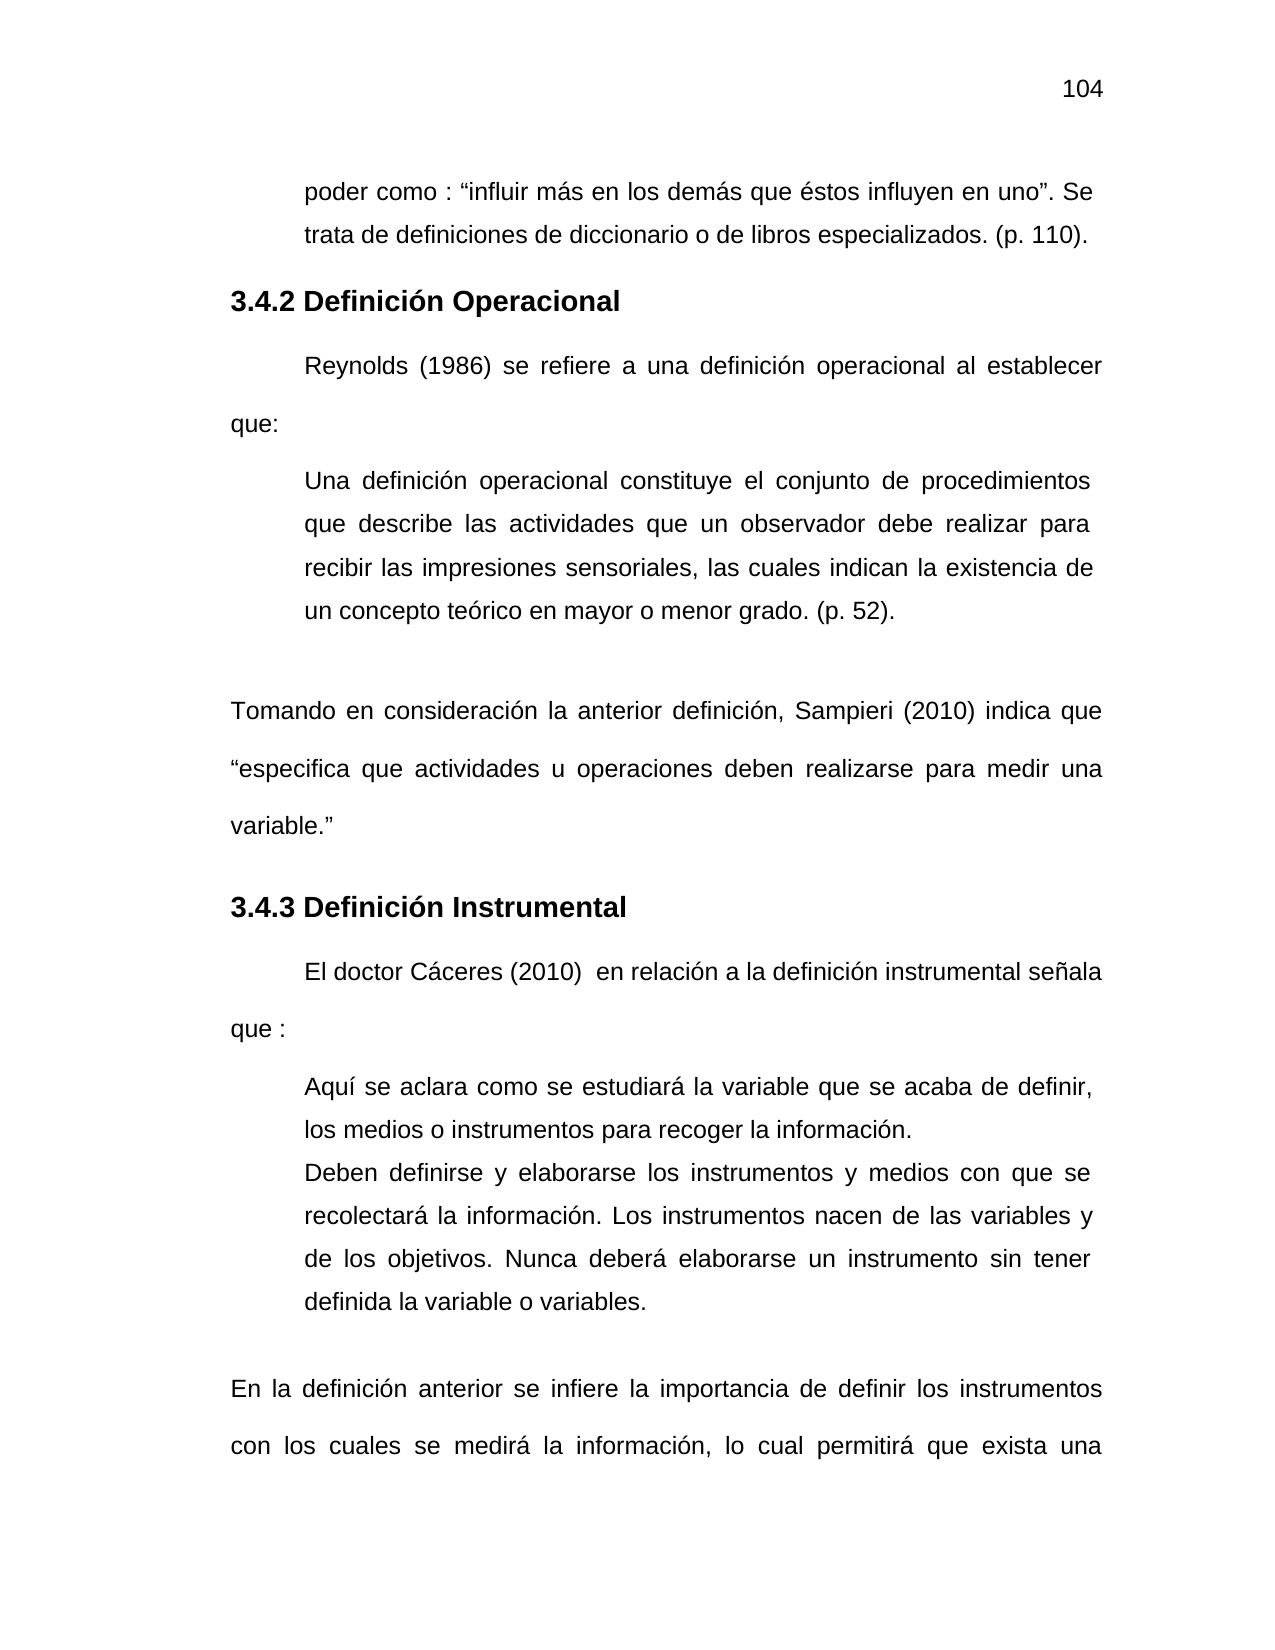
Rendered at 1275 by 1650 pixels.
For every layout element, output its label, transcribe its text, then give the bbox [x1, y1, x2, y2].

text Una definición operacional constituye el conjunto de procedimientos que describe las actividades que un observador debe realizar para recibir las impresiones sensoriales, las cuales indican la existencia de un concepto teórico en mayor o menor grado. (p. 52). [230, 466, 1104, 624]
text El doctor Cáceres (2010) en relación a la definición instrumental señala que : [230, 957, 1104, 1043]
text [230, 177, 1104, 249]
text Tomando en consideración la anterior definición, Sampieri (2010) indica que “especifica que actividades u operaciones deben realizarse para medir una variable.” [230, 696, 1104, 840]
subtitle 3.4.3 Definición Instrumental [230, 890, 1104, 923]
text Reynolds (1986) se refiere a una definición operacional al establecer que: [230, 351, 1104, 438]
text Aquí se aclara como se estudiará la variable que se acaba de definir, los medios o instrumentos para recoger la información. [230, 1072, 1104, 1144]
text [230, 1374, 1104, 1460]
subtitle 3.4.2 Definición Operacional [230, 284, 1104, 318]
text Deben definirse y elaborarse los instrumentos y medios con que se recolectará la información. Los instrumentos nacen de las variables y de los objetivos. Nunca deberá elaborarse un instrumento sin tener definida la variable o variables. [230, 1158, 1104, 1316]
